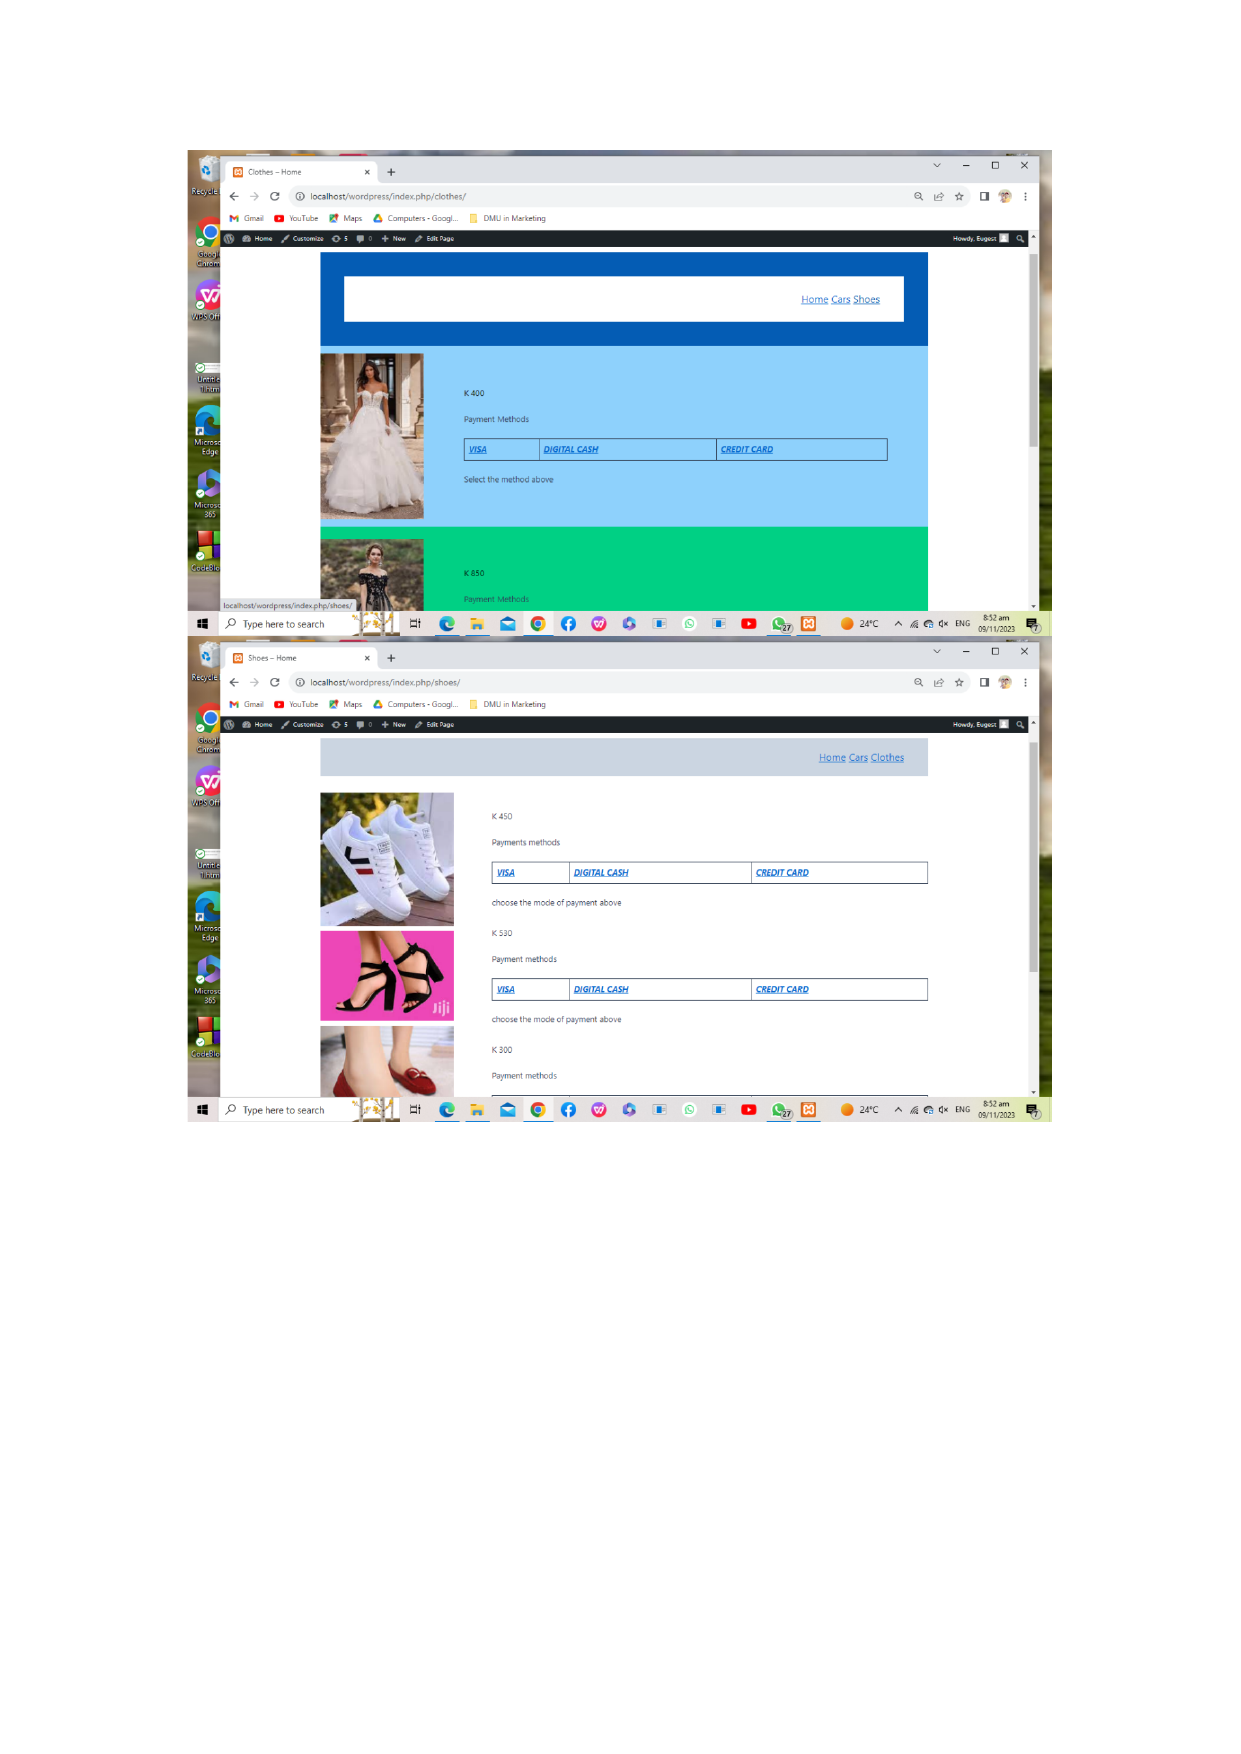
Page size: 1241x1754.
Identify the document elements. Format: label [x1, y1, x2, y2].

picture [187, 150, 1052, 1122]
